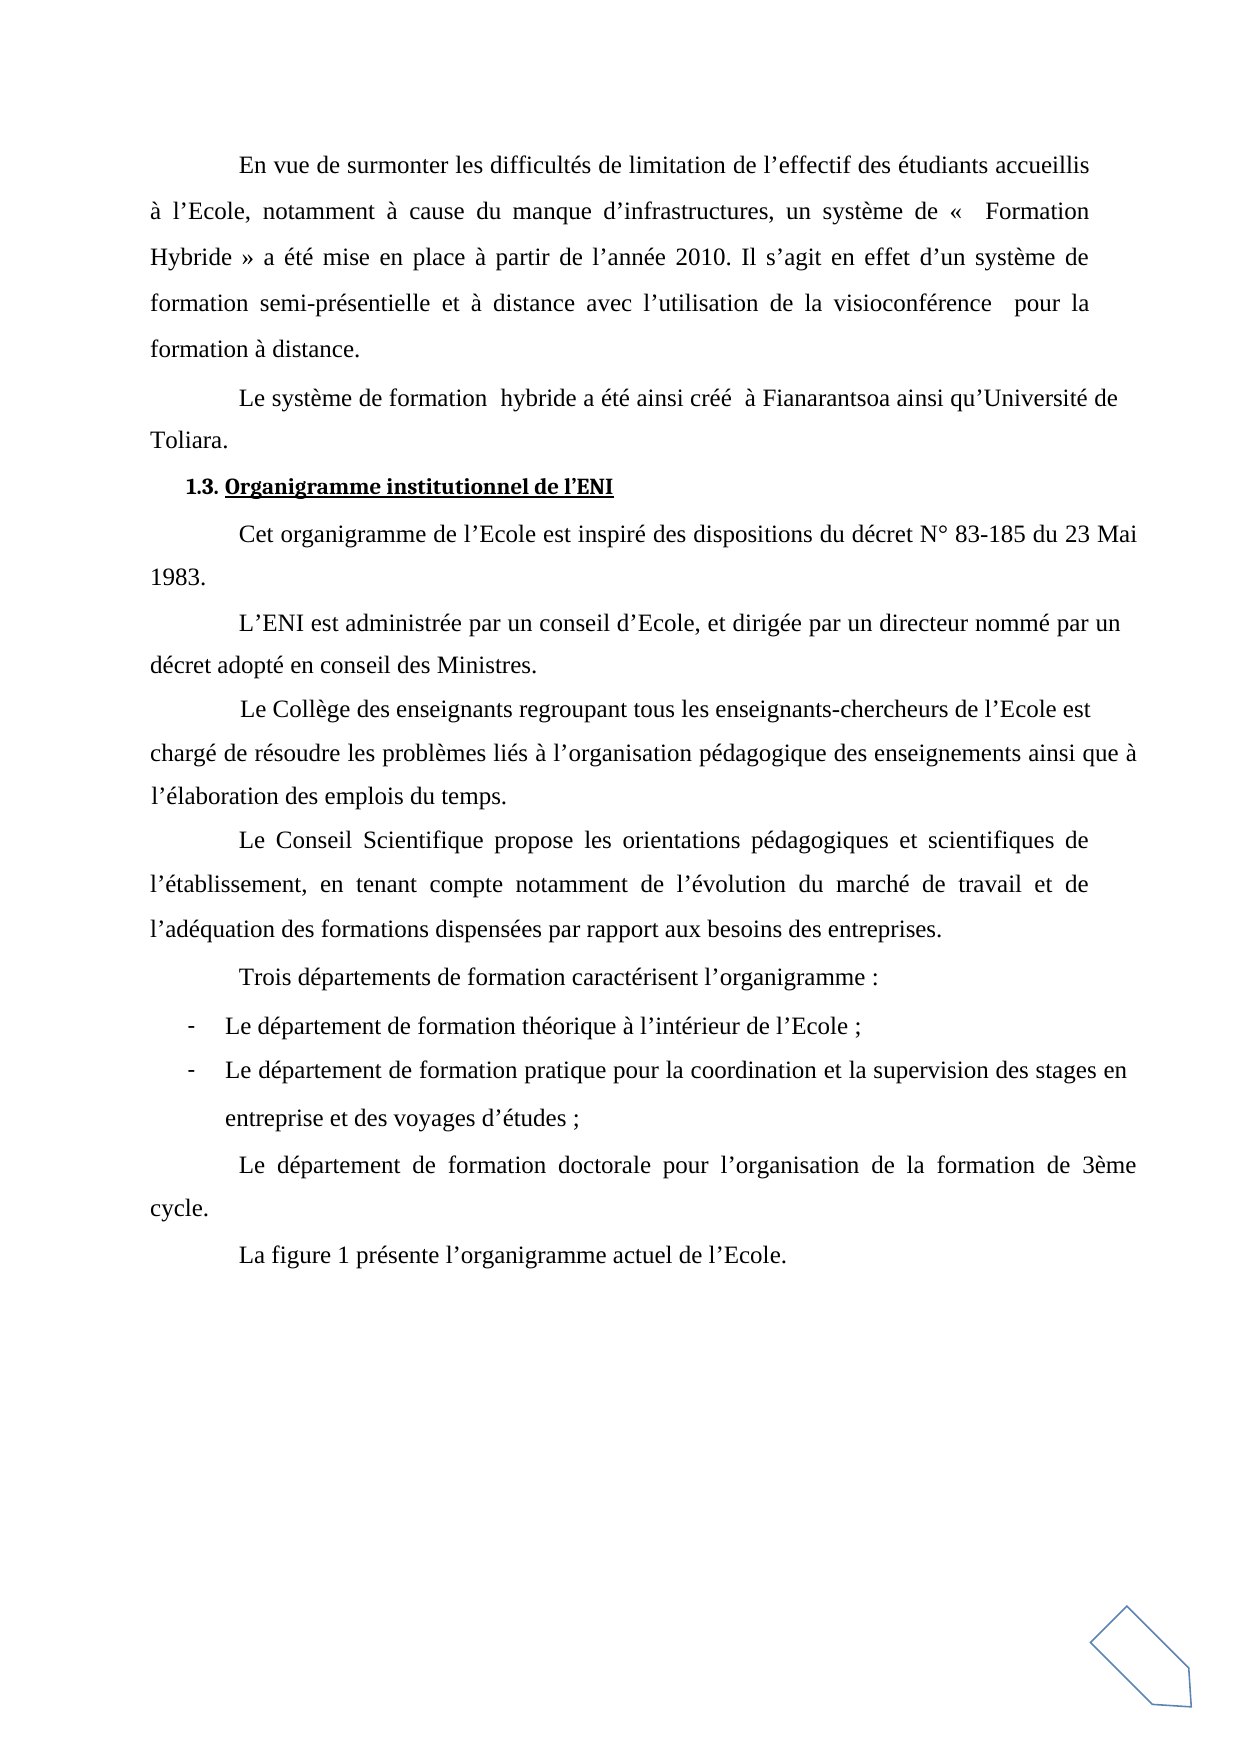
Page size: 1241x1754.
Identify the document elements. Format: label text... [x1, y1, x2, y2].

list Le département de formation pratique pour la coordination et la supervision des stages en entreprise et des voyages d’études ; [187, 1055, 1129, 1132]
text La figure 1 présente l’organigramme actuel de l’Ecole. [239, 1240, 1138, 1269]
text En vue de surmonter les difficultés de limitation de l’effectif des étudiants accueillis à l’Ecole, notamment à cause du manque d’infrastructures, un système de « Formation Hybride » a été mise en place à partir de l’année 2010. Il s’agit en effet d’un système de formation semi-présentielle et à distance avec l’utilisation de la visioconférence pour la formation à distance. [150, 150, 1091, 362]
text Trois départements de formation caractérisent l’organigramme : [239, 962, 1138, 991]
text Le système de formation hybride a été ainsi créé à Fianarantsoa ainsi qu’Université de Toliara. [150, 383, 1120, 454]
text L’ENI est administrée par un conseil d’Ecole, et dirigée par un directeur nommé par un décret adopté en conseil des Ministres. [150, 608, 1121, 679]
text Le département de formation doctorale pour l’organisation de la formation de 3ème cycle. [150, 1150, 1138, 1222]
text chargé de résoudre les problèmes liés à l’organisation pédagogique des enseignements ainsi que à l’élaboration des emplois du temps. [150, 738, 1138, 810]
text Le Collège des enseignants regroupant tous les enseignants-chercheurs de l’Ecole est [150, 694, 1091, 723]
text Cet organigramme de l’Ecole est inspiré des dispositions du décret N° 83-185 du 23 Mai 1983. [150, 519, 1138, 591]
text 1.3. Organigramme institutionnel de l’ENI [186, 474, 1139, 500]
text Le Conseil Scientifique propose les orientations pédagogiques et scientifiques de l’établissement, en tenant compte notamment de l’évolution du marché de travail et de l’adéquation des formations dispensées par rapport aux besoins des entreprises. [150, 825, 1090, 943]
list Le département de formation théorique à l’intérieur de l’Ecole ; [187, 1010, 1129, 1040]
